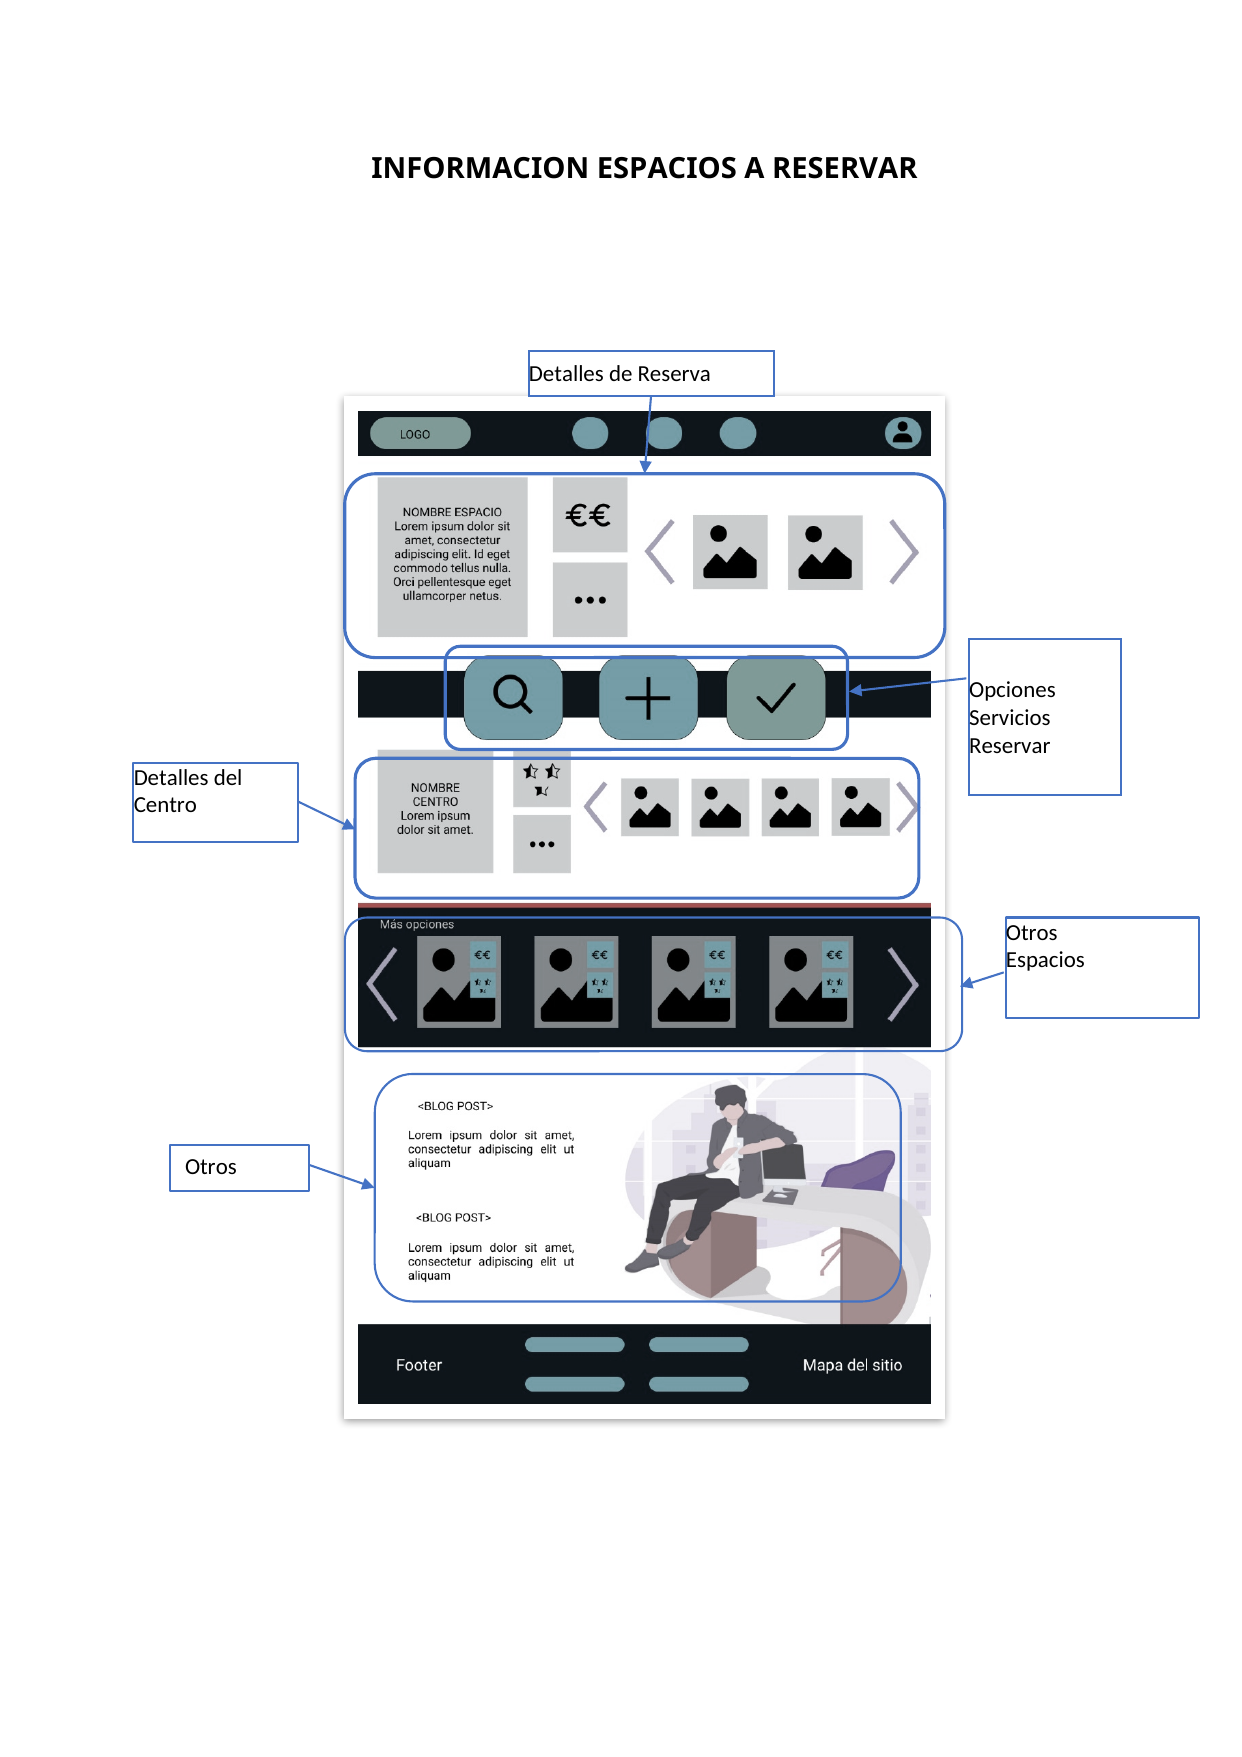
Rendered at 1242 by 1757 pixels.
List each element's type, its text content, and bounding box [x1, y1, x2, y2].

picture [358, 655, 931, 918]
picture [358, 476, 931, 656]
picture [376, 1076, 899, 1300]
picture [358, 1051, 931, 1404]
text INFORMACION ESPACIOS A RESERVAR [165, 148, 1123, 187]
picture [447, 660, 846, 747]
picture [358, 411, 648, 476]
picture [449, 648, 843, 656]
picture [647, 411, 931, 476]
picture [358, 760, 917, 896]
picture [358, 919, 931, 1050]
picture [850, 655, 931, 690]
